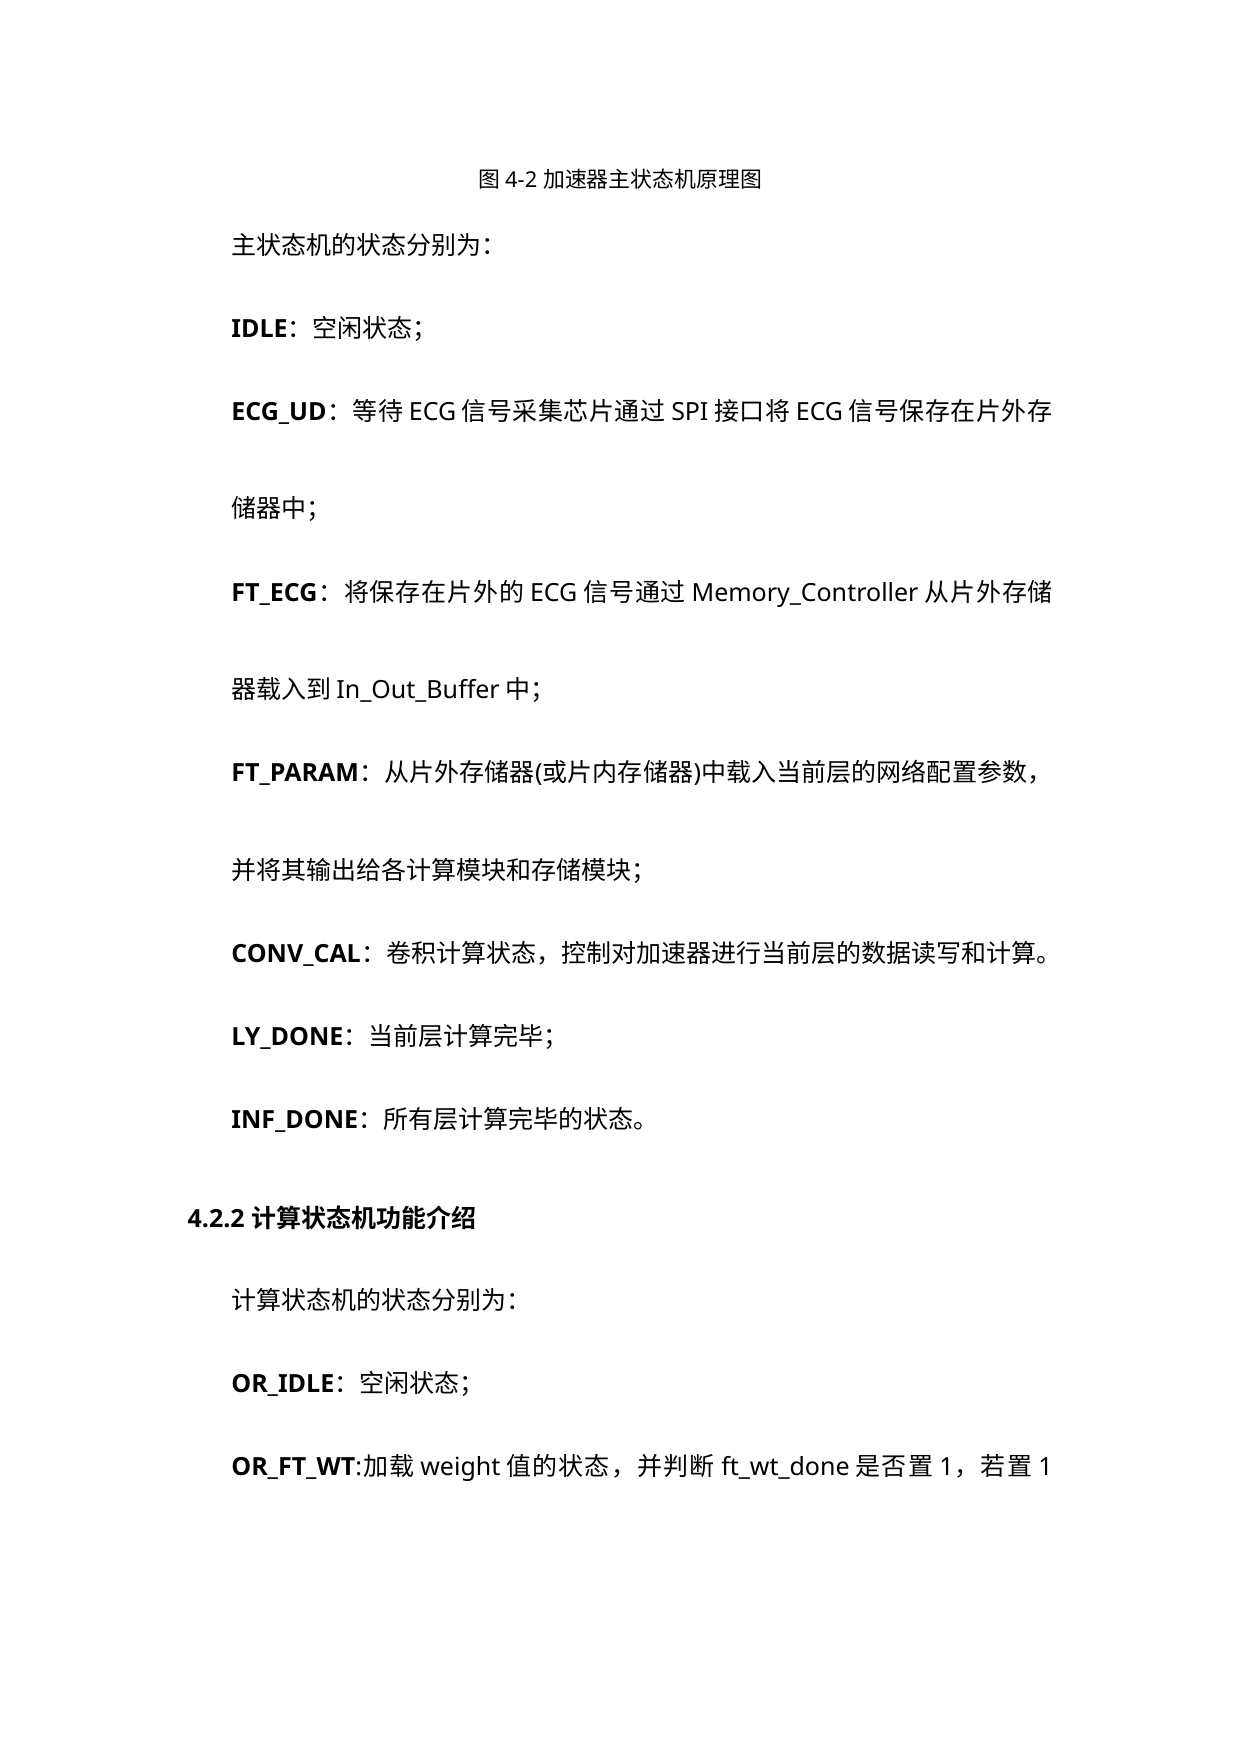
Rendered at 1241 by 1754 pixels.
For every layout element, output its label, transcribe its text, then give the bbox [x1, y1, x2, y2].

text LY_DONE：当前层计算完毕； [231, 1002, 1053, 1067]
text IDLE：空闲状态； [231, 294, 1053, 359]
text 图4-2 加速器主状态机原理图 [187, 162, 1053, 194]
text ECG_UD：等待ECG信号采集芯片通过SPI接口将ECG信号保存在片外存储器中； [231, 377, 1053, 539]
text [231, 1432, 1053, 1497]
text INF_DONE：所有层计算完毕的状态。 [231, 1085, 1053, 1150]
text CONV_CAL：卷积计算状态，控制对加速器进行当前层的数据读写和计算。 [231, 919, 1053, 984]
text FT_PARAM：从片外存储器(或片内存储器)中载入当前层的网络配置参数，并将其输出给各计算模块和存储模块； [231, 738, 1053, 901]
subtitle 4.2.2 计算状态机功能介绍 [187, 1184, 1053, 1249]
text OR_IDLE：空闲状态； [231, 1349, 1053, 1414]
text 计算状态机的状态分别为： [231, 1266, 1053, 1331]
text FT_ECG：将保存在片外的ECG信号通过Memory_Controller从片外存储器载入到In_Out_Buffer中； [231, 558, 1053, 720]
text 主状态机的状态分别为： [231, 211, 1053, 276]
